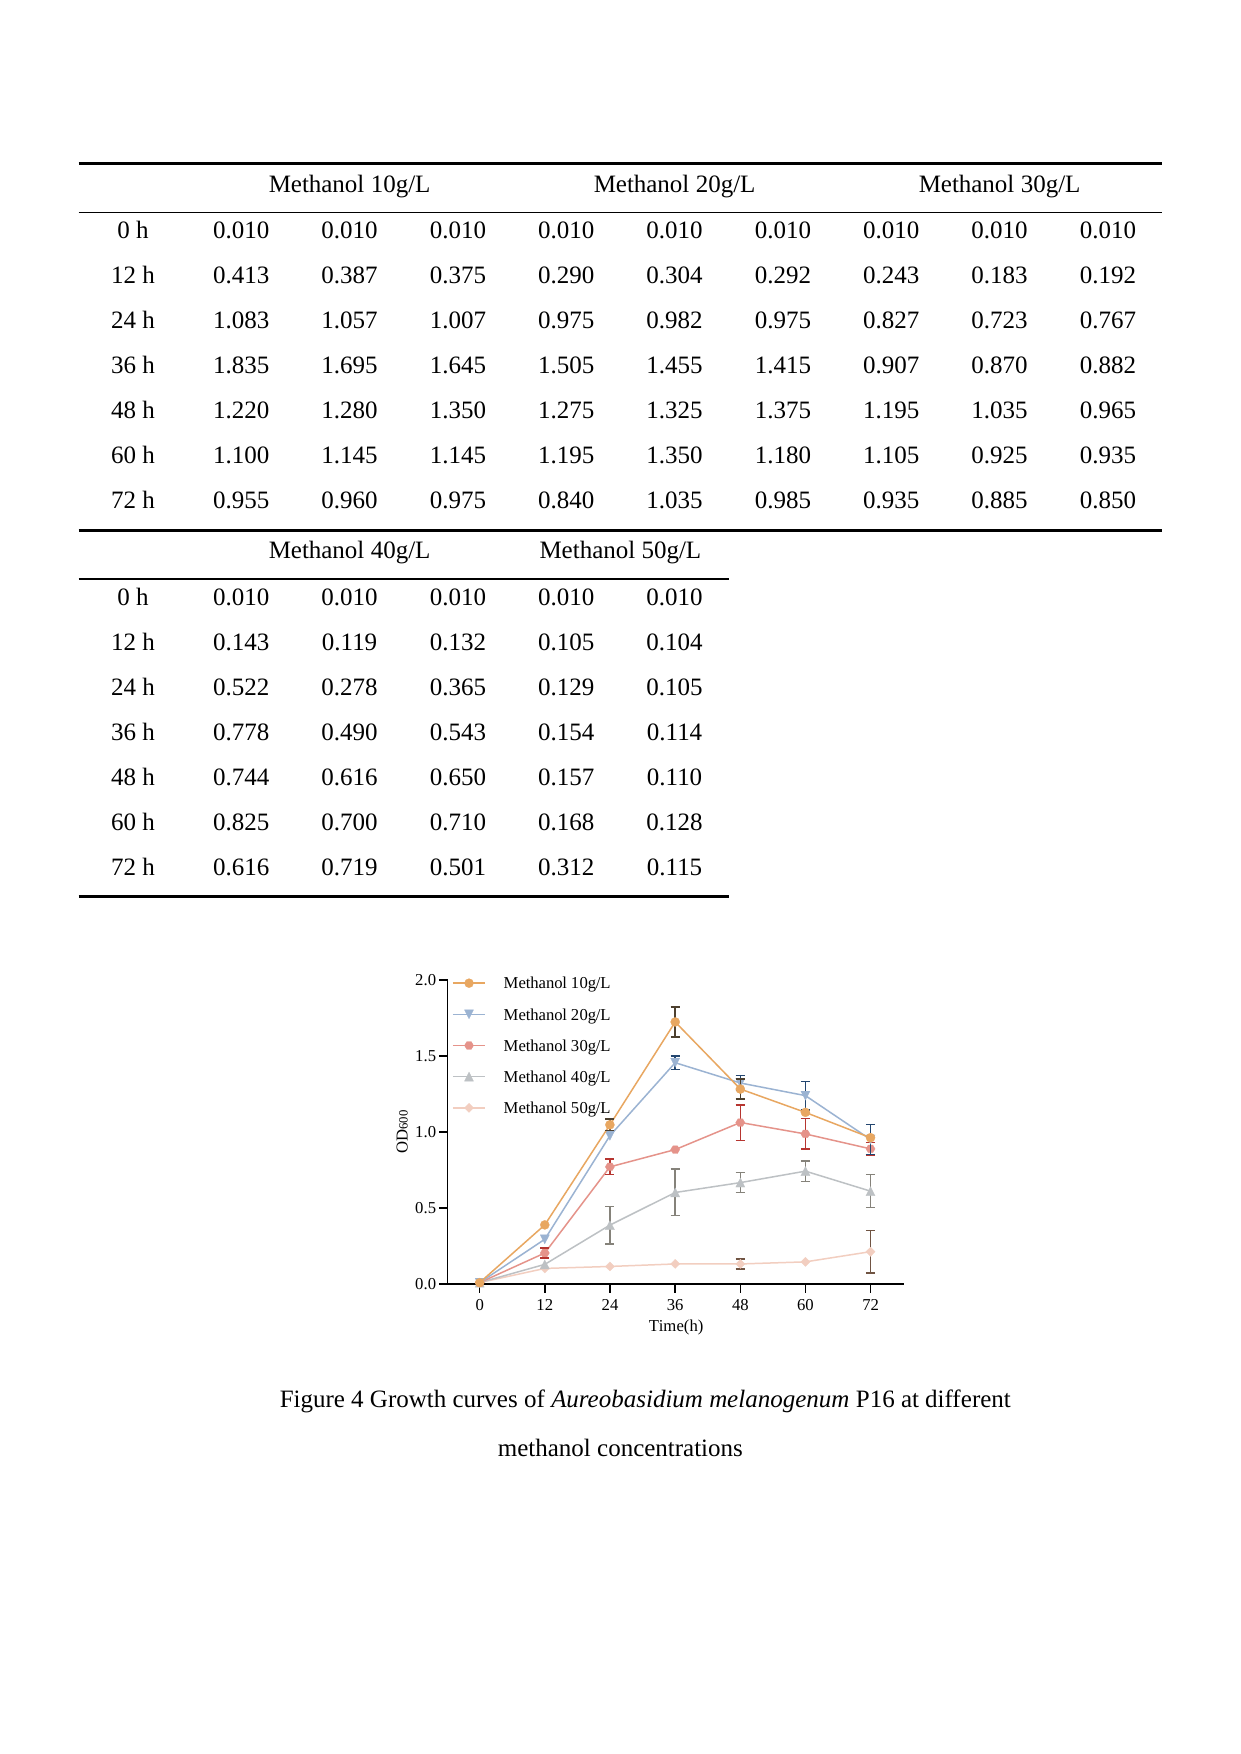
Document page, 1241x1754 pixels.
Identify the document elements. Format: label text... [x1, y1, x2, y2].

table_cell 0.157 [512, 760, 620, 805]
table_cell 1.375 [729, 394, 837, 438]
table_cell 0.114 [620, 715, 728, 760]
table_cell 1.695 [295, 349, 403, 393]
table_cell 36 h [79, 715, 187, 760]
table_cell 1.220 [187, 394, 295, 438]
table_cell 0.290 [512, 259, 620, 303]
table_cell 0.105 [512, 625, 620, 670]
table_cell 0.154 [512, 715, 620, 760]
table_cell 12 h [79, 259, 187, 303]
table_cell 0.885 [945, 484, 1053, 528]
table_cell 1.195 [512, 439, 620, 483]
table_cell 0.010 [837, 213, 945, 258]
table_header Methanol 30g/L [837, 165, 1162, 212]
table_cell 0.105 [620, 670, 728, 715]
table_cell 0.129 [512, 670, 620, 715]
table_cell 0.935 [837, 484, 945, 528]
table_cell Methanol 40g/L [187, 532, 512, 578]
table_cell 0.115 [620, 850, 728, 895]
table_cell 1.505 [512, 349, 620, 393]
table_cell 0.104 [620, 625, 728, 670]
table_cell 0.010 [404, 580, 512, 625]
table_cell 1.350 [620, 439, 728, 483]
table_cell 0.010 [187, 580, 295, 625]
table_header [79, 165, 187, 212]
table_cell 1.350 [404, 394, 512, 438]
table_cell 0.982 [620, 304, 728, 348]
table_cell 0.870 [945, 349, 1053, 393]
table_cell 0.719 [295, 850, 403, 895]
table_cell 0.925 [945, 439, 1053, 483]
table_cell 0.522 [187, 670, 295, 715]
table_cell 1.007 [404, 304, 512, 348]
table_cell 0.850 [1054, 484, 1162, 528]
table_cell Methanol 50g/L [512, 532, 728, 578]
table_cell 0.183 [945, 259, 1053, 303]
table_cell 0.387 [295, 259, 403, 303]
table_cell 0.907 [837, 349, 945, 393]
table_cell 0.010 [512, 580, 620, 625]
table_header Methanol 10g/L [187, 165, 512, 212]
table_cell 0.010 [295, 213, 403, 258]
table_header Methanol 20g/L [512, 165, 837, 212]
table_cell 0.143 [187, 625, 295, 670]
table_cell 0.110 [620, 760, 728, 805]
table_cell 48 h [79, 760, 187, 805]
table_cell 0.723 [945, 304, 1053, 348]
table_cell 0.616 [295, 760, 403, 805]
table_cell 0.010 [404, 213, 512, 258]
table_cell 1.455 [620, 349, 728, 393]
table_cell 0.650 [404, 760, 512, 805]
table_cell 1.835 [187, 349, 295, 393]
text Figure 4 Growth curves of Aureobasidium melanogenum P16 at different methanol concentrations [187, 1382, 1053, 1463]
table_cell 1.100 [187, 439, 295, 483]
table_cell 0.960 [295, 484, 403, 528]
table_cell 0.710 [404, 805, 512, 850]
table_cell 0.192 [1054, 259, 1162, 303]
table_cell 1.280 [295, 394, 403, 438]
table_cell 0.744 [187, 760, 295, 805]
table_cell 0.292 [729, 259, 837, 303]
table_cell 0 h [79, 580, 187, 625]
table_cell 0.501 [404, 850, 512, 895]
table_cell 0.616 [187, 850, 295, 895]
table_cell 1.180 [729, 439, 837, 483]
table_cell 0.278 [295, 670, 403, 715]
table_cell 48 h [79, 394, 187, 438]
table_cell 0.010 [512, 213, 620, 258]
table_cell 0.700 [295, 805, 403, 850]
table_cell 0.935 [1054, 439, 1162, 483]
table_cell 0.975 [404, 484, 512, 528]
table_cell 0.304 [620, 259, 728, 303]
table_cell 0.119 [295, 625, 403, 670]
table_cell 0 h [79, 213, 187, 258]
table_cell 0.825 [187, 805, 295, 850]
table_cell 0.010 [620, 213, 728, 258]
table_cell 0.778 [187, 715, 295, 760]
table_cell 0.413 [187, 259, 295, 303]
table_cell 1.645 [404, 349, 512, 393]
table_cell 1.035 [620, 484, 728, 528]
table_cell 72 h [79, 484, 187, 528]
table_cell 0.975 [729, 304, 837, 348]
table_cell 1.145 [295, 439, 403, 483]
table_cell 1.035 [945, 394, 1053, 438]
table_cell 0.132 [404, 625, 512, 670]
table_cell 1.083 [187, 304, 295, 348]
table_cell 0.840 [512, 484, 620, 528]
table_cell 0.010 [729, 213, 837, 258]
table_cell 0.543 [404, 715, 512, 760]
table_cell 1.195 [837, 394, 945, 438]
table_cell [79, 532, 187, 578]
table_cell 0.010 [620, 580, 728, 625]
table_cell 0.985 [729, 484, 837, 528]
table_cell 0.010 [945, 213, 1053, 258]
table_cell 1.145 [404, 439, 512, 483]
table_cell 72 h [79, 850, 187, 895]
table_cell 0.375 [404, 259, 512, 303]
table_cell 0.955 [187, 484, 295, 528]
table_cell 0.010 [187, 213, 295, 258]
table_cell 1.275 [512, 394, 620, 438]
table_cell 36 h [79, 349, 187, 393]
table_cell 60 h [79, 805, 187, 850]
table_cell 0.767 [1054, 304, 1162, 348]
table_cell 0.965 [1054, 394, 1162, 438]
table_cell 0.490 [295, 715, 403, 760]
table_cell 60 h [79, 439, 187, 483]
table_cell 24 h [79, 304, 187, 348]
table_cell 1.325 [620, 394, 728, 438]
table_cell 0.827 [837, 304, 945, 348]
table_cell 24 h [79, 670, 187, 715]
table_cell 12 h [79, 625, 187, 670]
table_cell 0.975 [512, 304, 620, 348]
table_cell 1.057 [295, 304, 403, 348]
table_cell 1.415 [729, 349, 837, 393]
table_cell 0.128 [620, 805, 728, 850]
table_cell 0.168 [512, 805, 620, 850]
table_cell 1.105 [837, 439, 945, 483]
table_cell 0.312 [512, 850, 620, 895]
table_cell 0.010 [1054, 213, 1162, 258]
table_cell 0.243 [837, 259, 945, 303]
table_cell 0.365 [404, 670, 512, 715]
table_cell 0.882 [1054, 349, 1162, 393]
table_cell 0.010 [295, 580, 403, 625]
